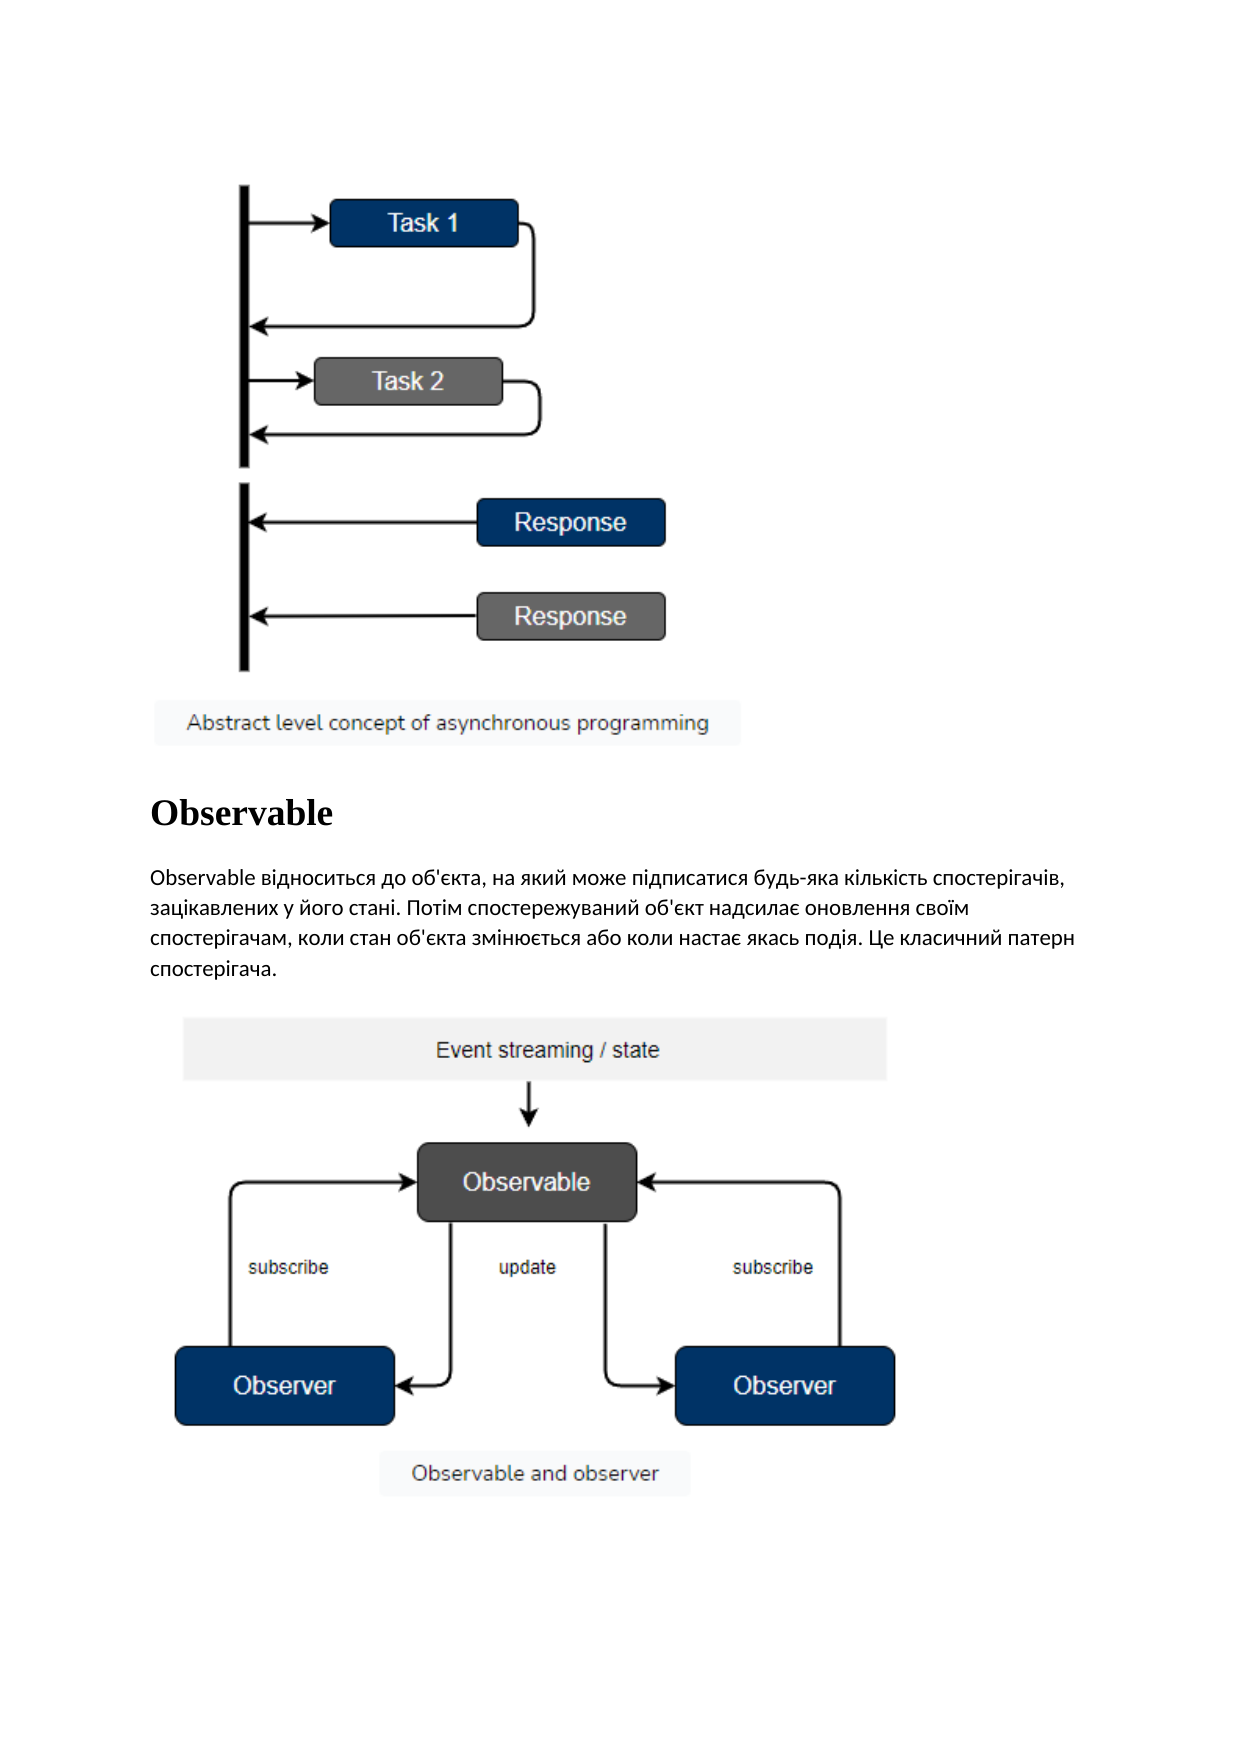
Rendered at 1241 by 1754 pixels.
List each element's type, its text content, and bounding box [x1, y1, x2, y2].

subtitle Observable [150, 791, 1090, 834]
text Observable відноситься до об'єкта, на який може підписатися будь-яка кількість спостерігачів, зацікавлених у його стані. Потім спостережуваний об'єкт надсилає оновлення своїм спостерігачам, коли стан об'єкта змінюється або коли настає якась подія. Це класичний патерн спостерігача. [150, 863, 1090, 982]
picture [150, 1000, 980, 1531]
picture [150, 150, 810, 760]
